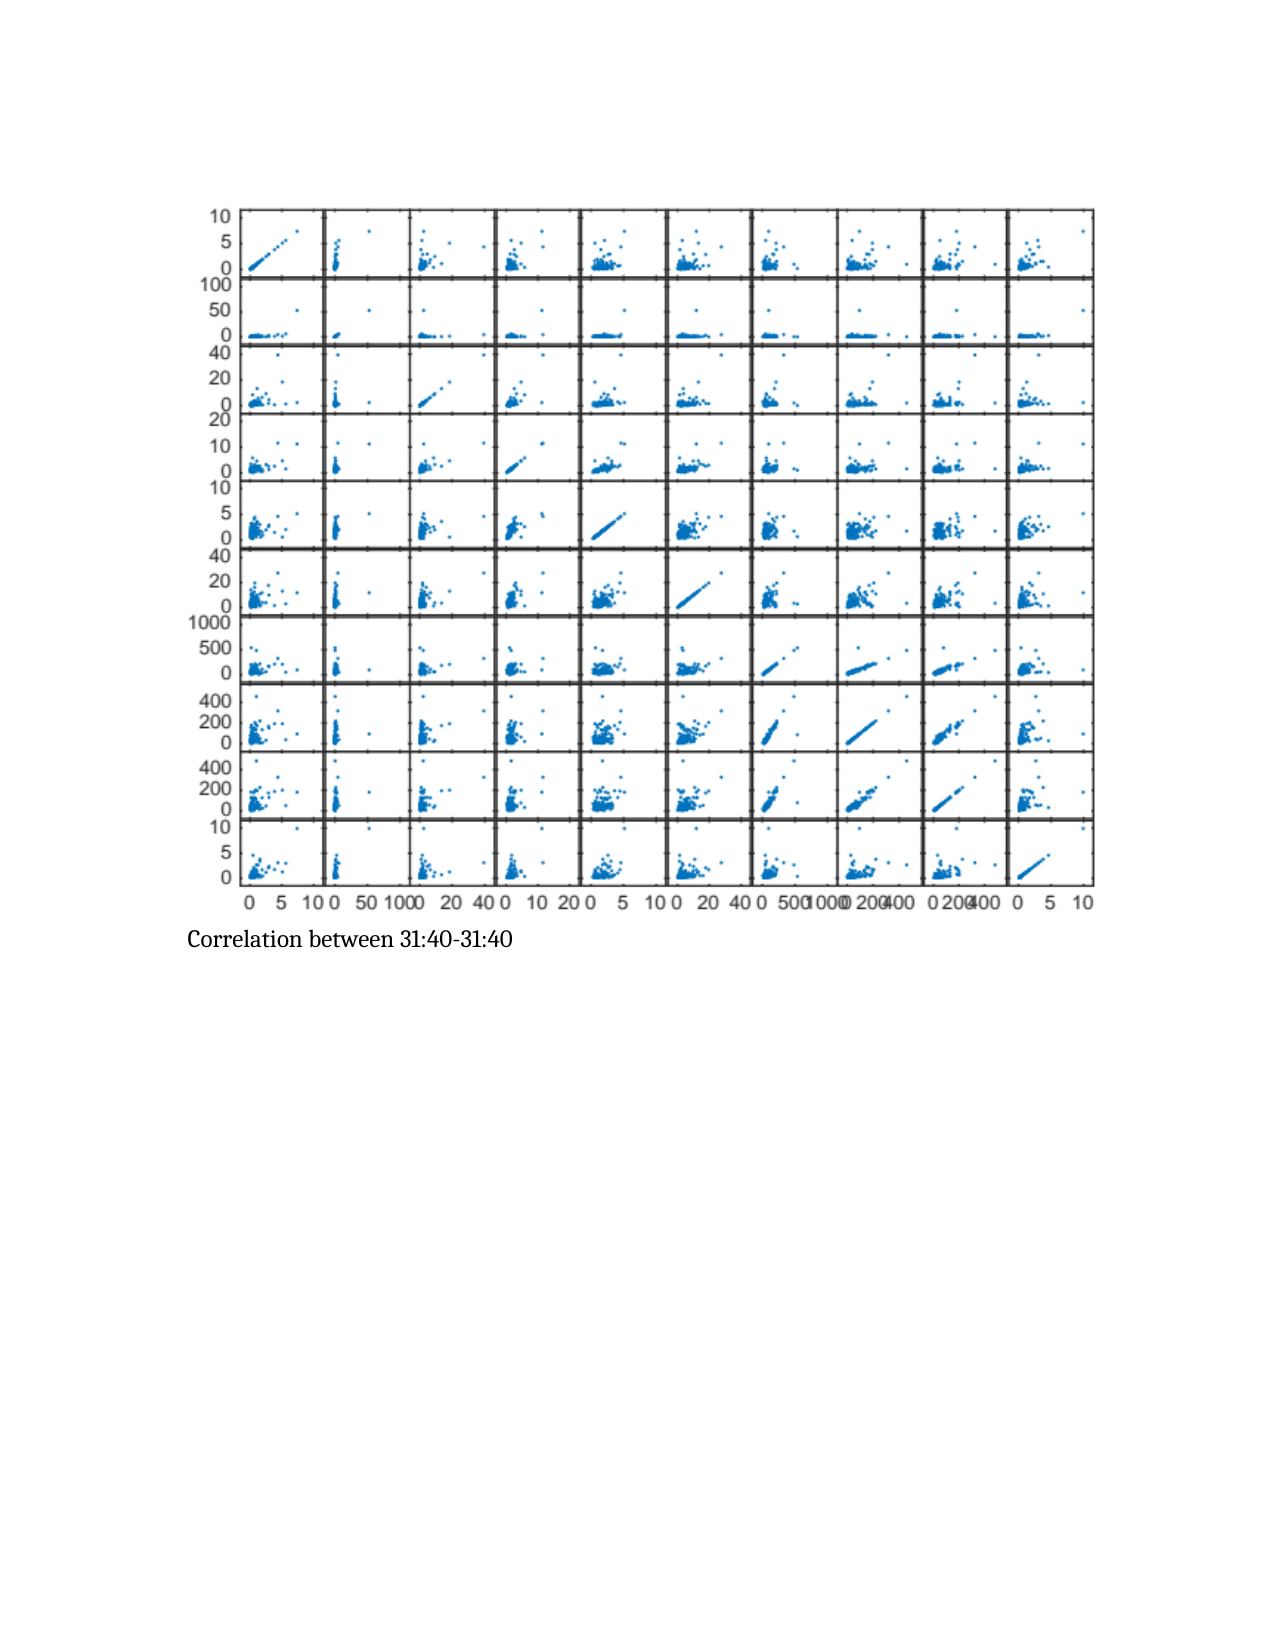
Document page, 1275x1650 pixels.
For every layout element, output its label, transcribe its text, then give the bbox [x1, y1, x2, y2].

text Correlation between 31:40-31:40 [187, 925, 1087, 953]
